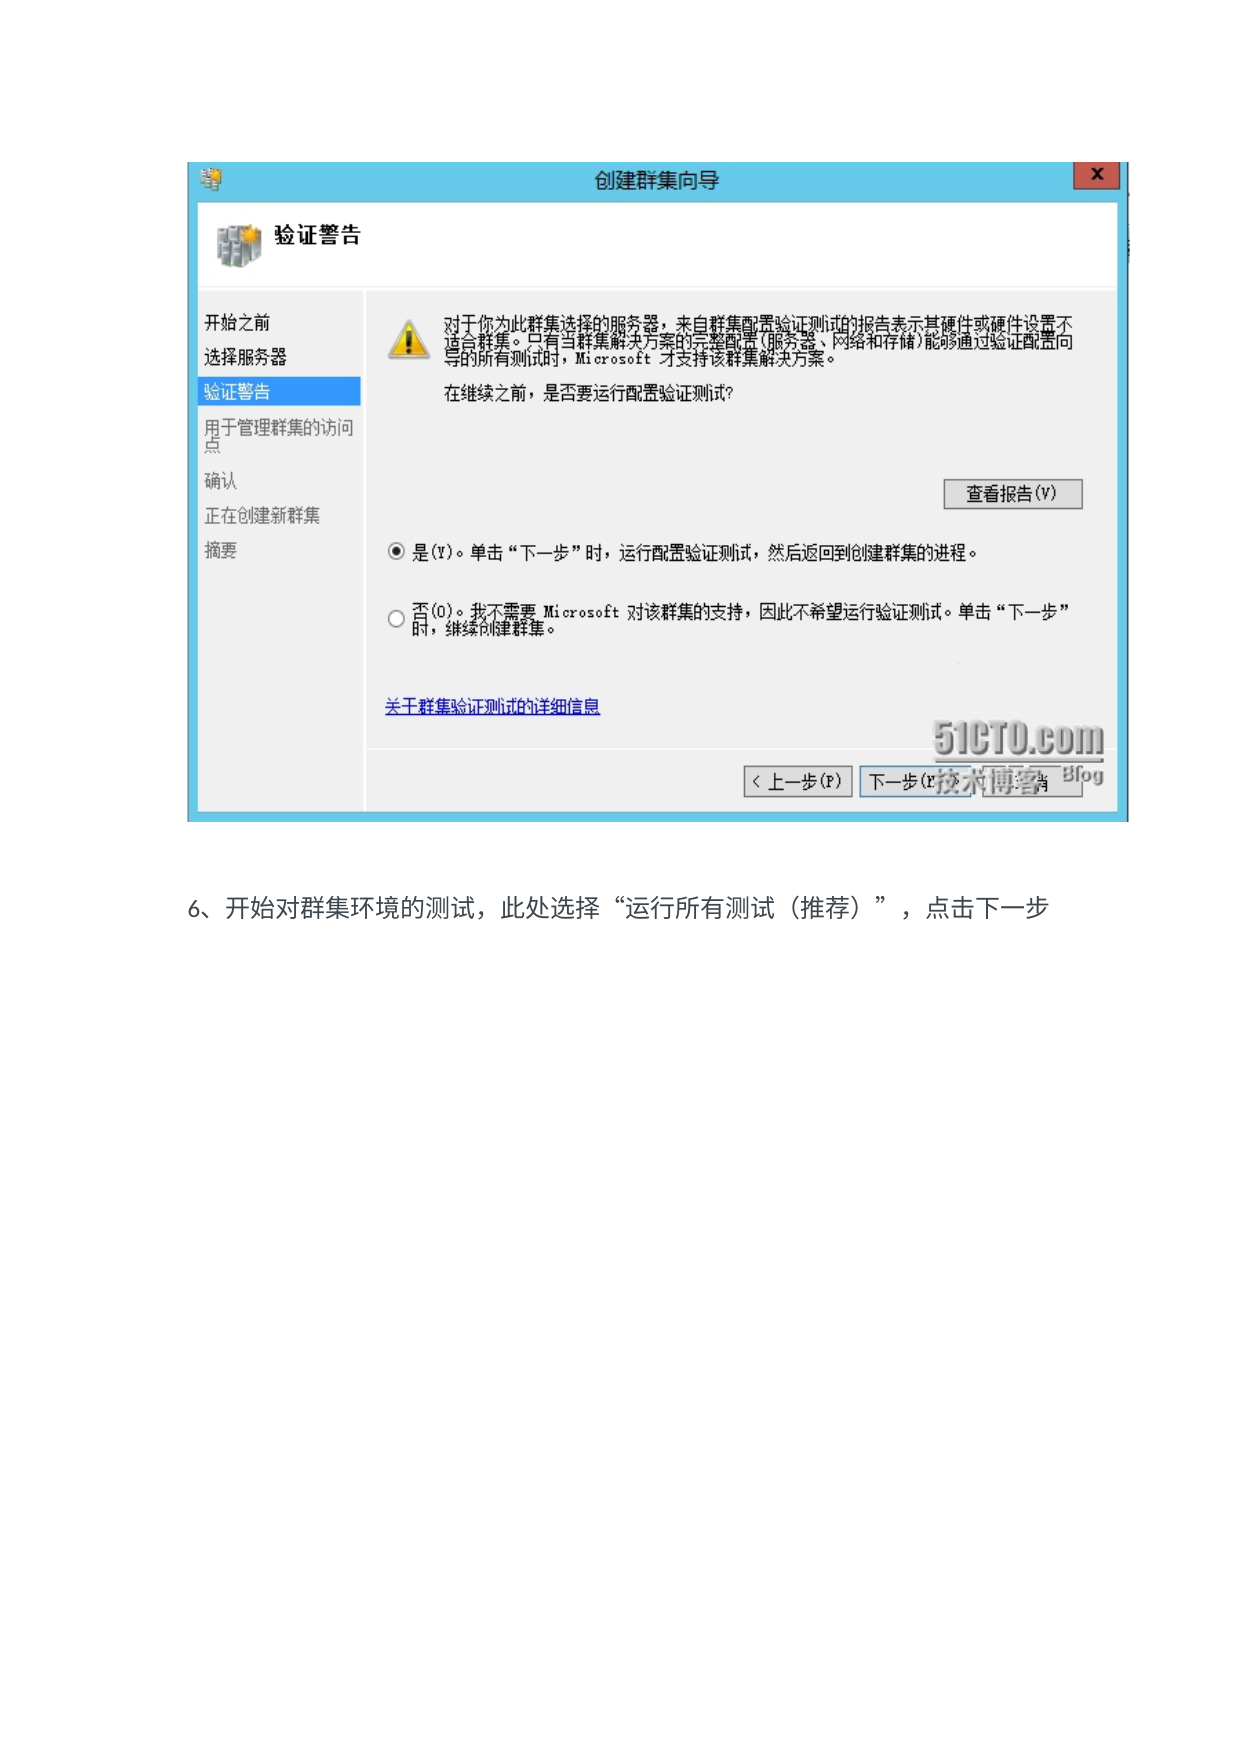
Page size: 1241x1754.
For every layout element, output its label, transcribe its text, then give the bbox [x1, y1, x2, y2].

text 6、开始对群集环境的测试，此处选择“运行所有测试（推荐）”，点击下一步 [187, 874, 1053, 939]
picture [187, 162, 1130, 822]
